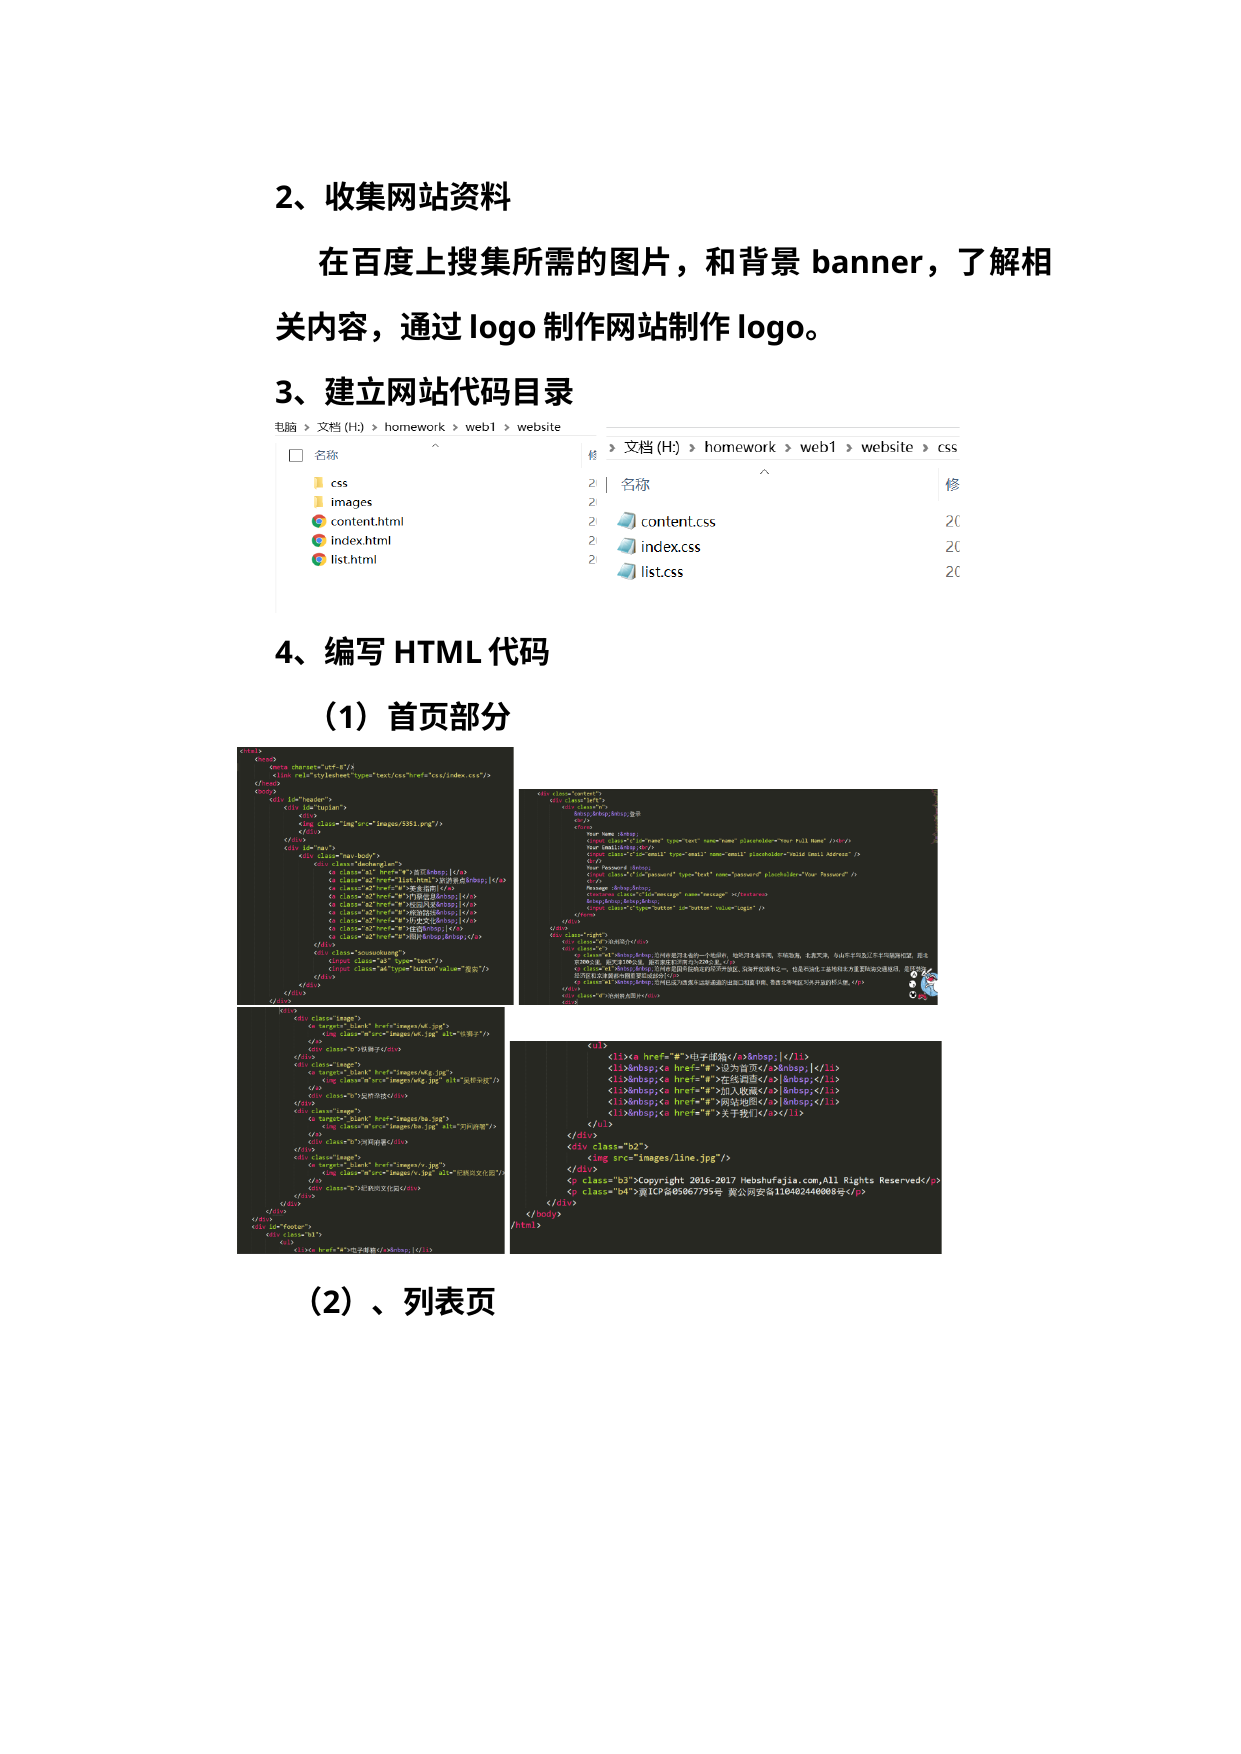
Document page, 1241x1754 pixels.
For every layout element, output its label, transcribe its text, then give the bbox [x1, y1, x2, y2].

list 编写HTML代码 [231, 617, 1053, 682]
list 建立网站代码目录 [231, 357, 1053, 422]
picture [237, 747, 514, 1005]
picture [518, 789, 938, 1005]
list 在百度上搜集所需的图片，和背景banner，了解相关内容，通过logo制作网站制作logo。 [275, 227, 1053, 357]
picture [606, 422, 960, 613]
picture [509, 1041, 942, 1254]
picture [275, 422, 597, 613]
list （2）、列表页 [231, 1267, 1053, 1332]
picture [237, 1007, 505, 1254]
list 首页部分 [275, 682, 1053, 747]
list 收集网站资料 [231, 162, 1053, 227]
